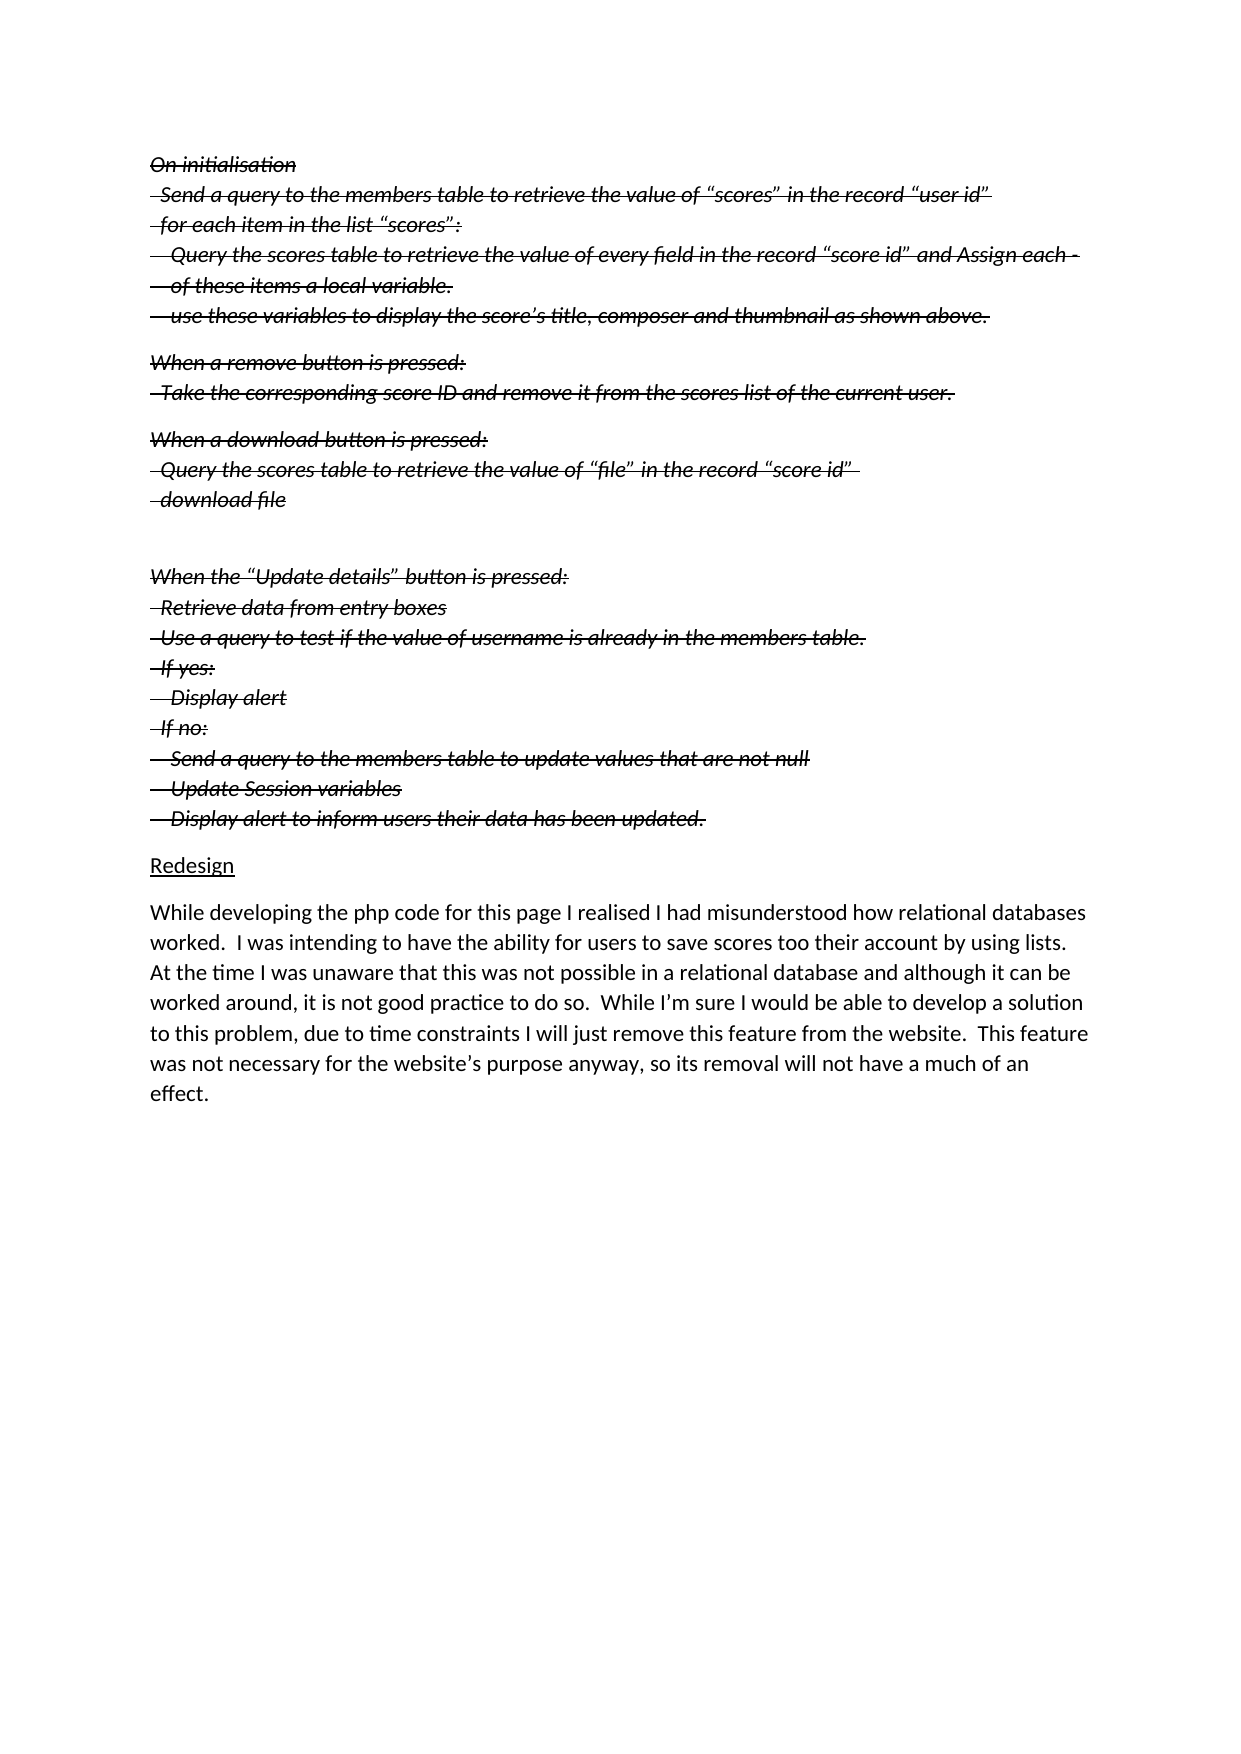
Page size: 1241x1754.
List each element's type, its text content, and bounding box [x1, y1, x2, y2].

text When a download button is pressed: Query the scores table to retrieve the value of “file” in the record “score id” download file [150, 425, 1090, 544]
text When the “Update details” button is pressed: Retrieve data from entry boxes Use a query to test if the value of username is already in the members table. If yes: Display alert If no: Send a query to the members table to update values that are not null Update Session variables Display alert to inform users their data has been updated. [150, 562, 1090, 832]
text When a remove button is pressed: Take the corresponding score ID and remove it from the scores list of the current user. [150, 348, 1090, 406]
text On initialisation Send a query to the members table to retrieve the value of “scores” in the record “user id” for each item in the list “scores”: Query the scores table to retrieve the value of every field in the record “score id” and Assign each - of these items a local variable. use these variables to display the score’s title, composer and thumbnail as shown above. [150, 150, 1090, 329]
text Redesign [150, 851, 1090, 879]
text While developing the php code for this page I realised I had misunderstood how relational databases worked. I was intending to have the ability for users to save scores too their account by using lists. At the time I was unaware that this was not possible in a relational database and although it can be worked around, it is not good practice to do so. While I’m sure I would be able to develop a solution to this problem, due to time constraints I will just remove this feature from the website. This feature was not necessary for the website’s purpose anyway, so its removal will not have a much of an effect. [150, 898, 1090, 1107]
